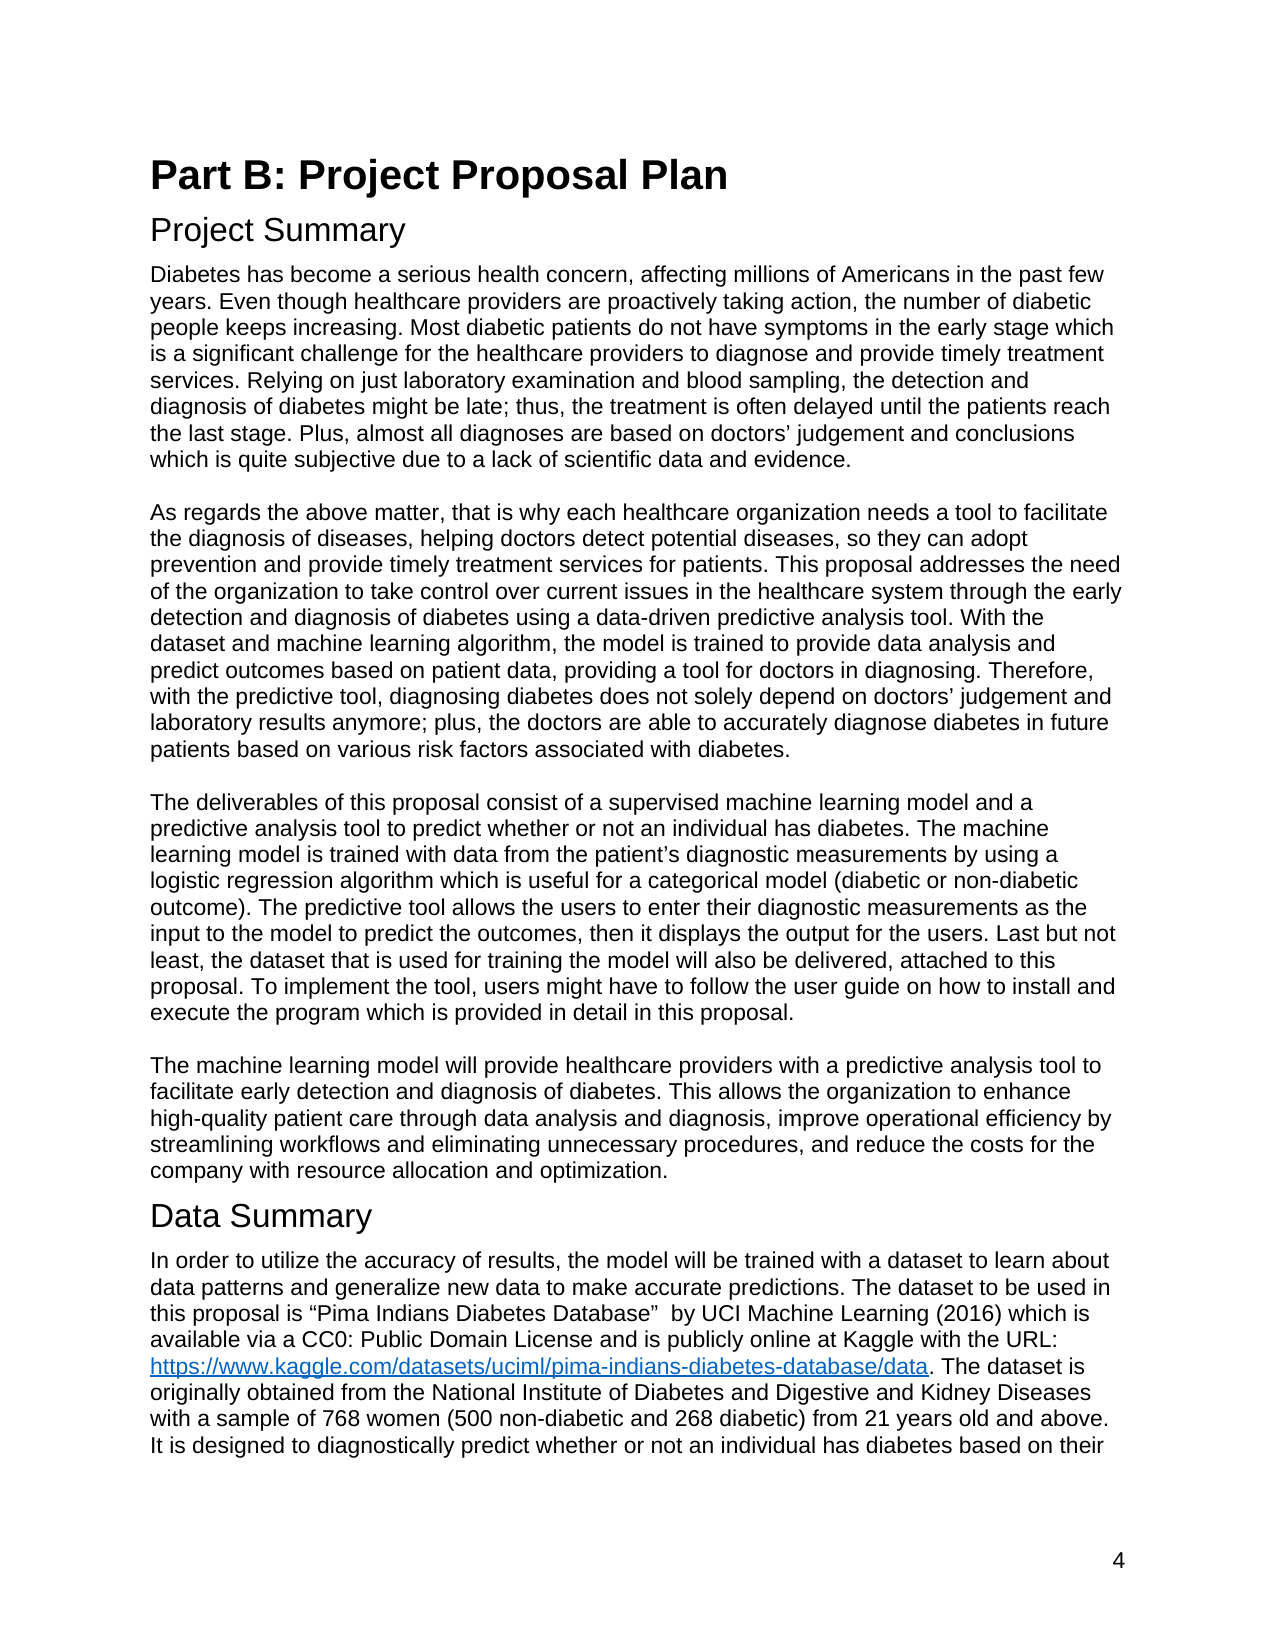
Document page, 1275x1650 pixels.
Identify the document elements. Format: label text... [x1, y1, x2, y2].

subtitle Project Summary [150, 210, 1125, 249]
text Diabetes has become a serious health concern, affecting millions of Americans in the past few years. Even though healthcare providers are proactively taking action, the number of diabetic people keeps increasing. Most diabetic patients do not have symptoms in the early stage which is a significant challenge for the healthcare providers to diagnose and provide timely treatment services. Relying on just laboratory examination and blood sampling, the detection and diagnosis of diabetes might be late; thus, the treatment is often delayed until the patients reach the last stage. Plus, almost all diagnoses are based on doctors’ judgement and conclusions which is quite subjective due to a lack of scientific data and evidence. [150, 261, 1125, 472]
text The machine learning model will provide healthcare providers with a predictive analysis tool to facilitate early detection and diagnosis of diabetes. This allows the organization to enhance high-quality patient care through data analysis and diagnosis, improve operational efficiency by streamlining workflows and eliminating unnecessary procedures, and reduce the costs for the company with resource allocation and optimization. [150, 1052, 1125, 1184]
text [150, 1247, 1125, 1458]
text As regards the above matter, that is why each healthcare organization needs a tool to facilitate the diagnosis of diseases, helping doctors detect potential diseases, so they can adopt prevention and provide timely treatment services for patients. This proposal addresses the need of the organization to take control over current issues in the healthcare system through the early detection and diagnosis of diabetes using a data-driven predictive analysis tool. With the dataset and machine learning algorithm, the model is trained to provide data analysis and predict outcomes based on patient data, providing a tool for doctors in diagnosing. Therefore, with the predictive tool, diagnosing diabetes does not solely depend on doctors’ judgement and laboratory results anymore; plus, the doctors are able to accurately diagnose diabetes in future patients based on various risk factors associated with diabetes. [150, 498, 1125, 762]
subtitle Data Summary [150, 1196, 1125, 1235]
text The deliverables of this proposal consist of a supervised machine learning model and a predictive analysis tool to predict whether or not an individual has diabetes. The machine learning model is trained with data from the patient’s diagnostic measurements by using a logistic regression algorithm which is useful for a categorical model (diabetic or non-diabetic outcome). The predictive tool allows the users to enter their diagnostic measurements as the input to the model to predict the outcomes, then it displays the output for the users. Last but not least, the dataset that is used for training the model will also be delivered, attached to this proposal. To implement the tool, users might have to follow the user guide on how to install and execute the program which is provided in detail in this proposal. [150, 788, 1125, 1026]
subtitle Part B: Project Proposal Plan [150, 150, 1125, 198]
